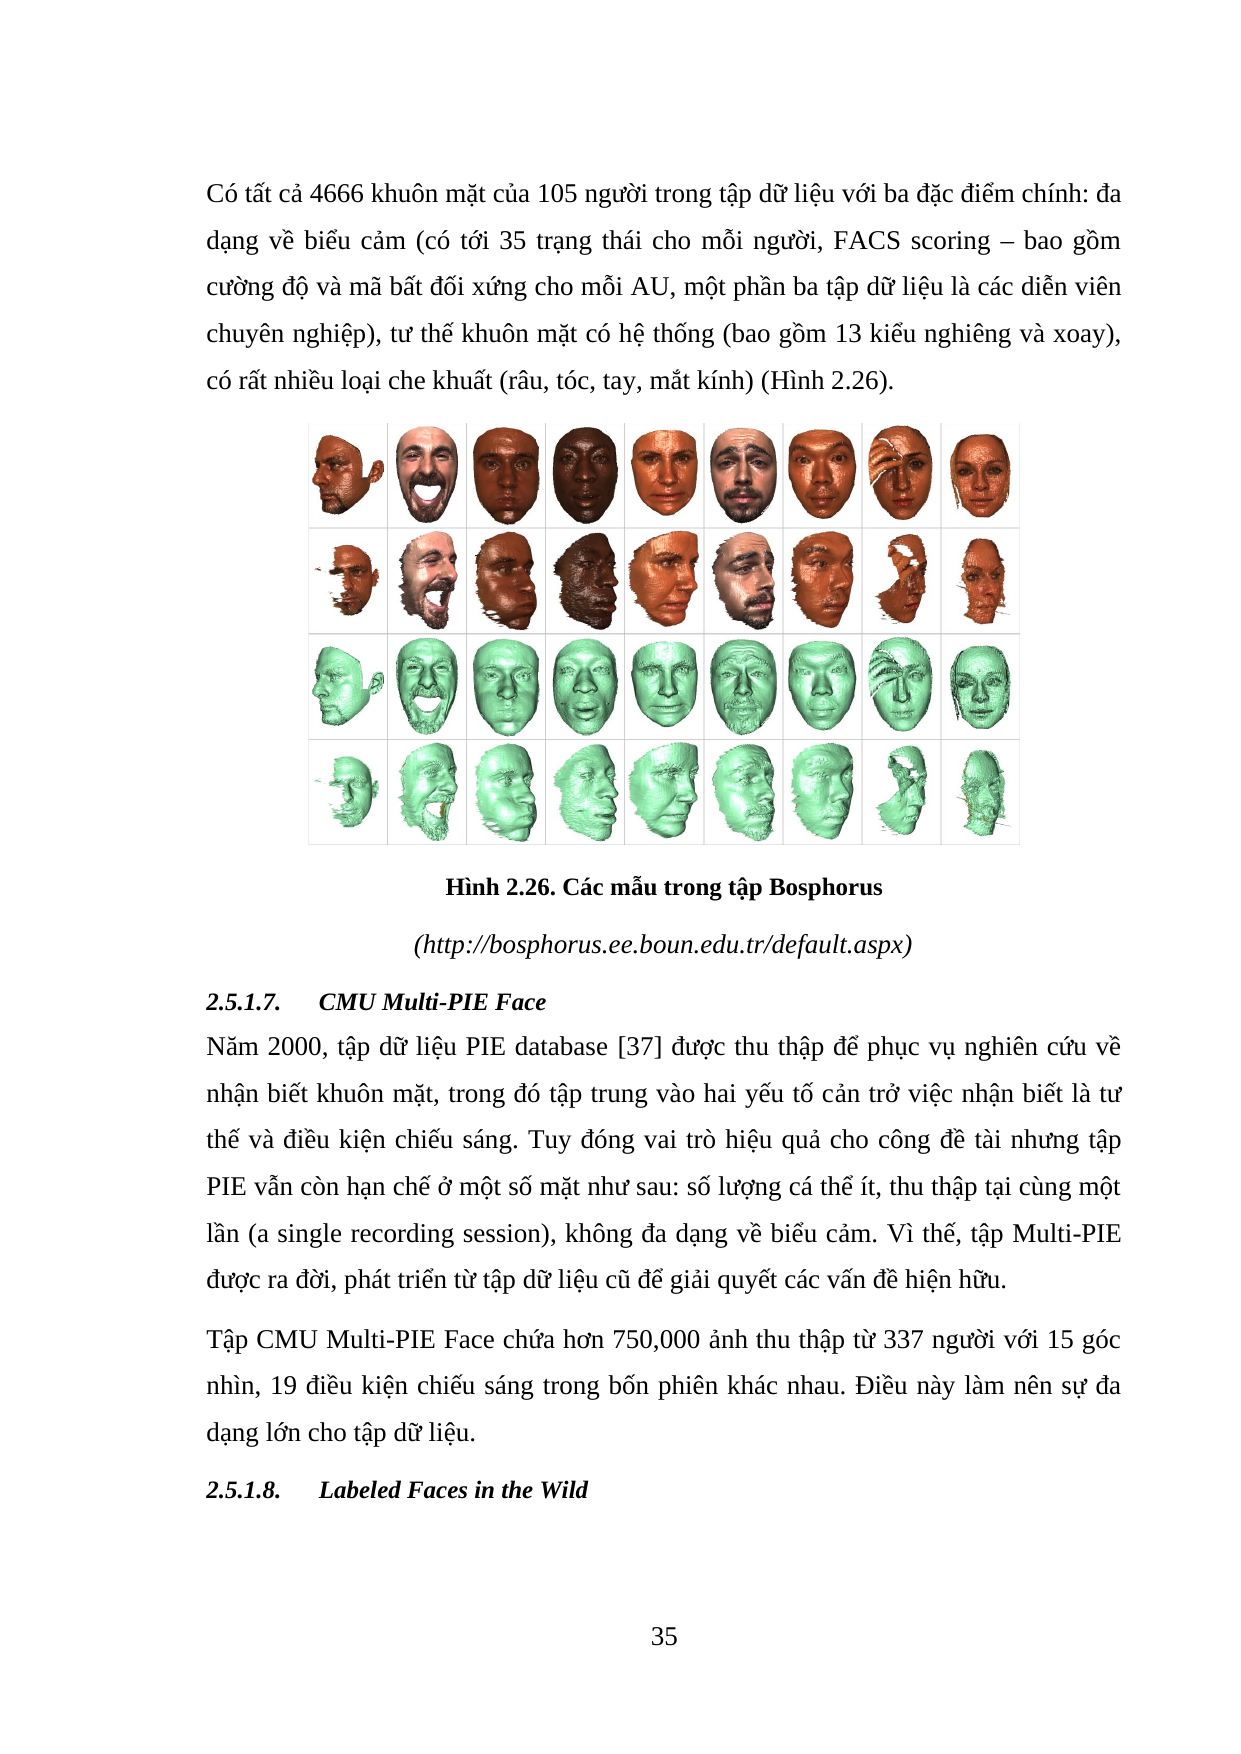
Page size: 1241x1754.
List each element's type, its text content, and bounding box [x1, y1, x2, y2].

subtitle Labeled Faces in the Wild [206, 1475, 1122, 1504]
text (http://bosphorus.ee.boun.edu.tr/default.aspx) [206, 928, 1122, 959]
picture [308, 423, 1020, 845]
subtitle CMU Multi-PIE Face [206, 987, 1122, 1016]
text Năm 2000, tập dữ liệu PIE database được thu thập để phục vụ nghiên cứu về nhận biết khuôn mặt, trong đó tập trung vào hai yếu tố cản trở việc nhận biết là tư thế và điều kiện chiếu sáng. Tuy đóng vai trò hiệu quả cho công đề tài nhưng tập PIE vẫn còn hạn chế ở một số mặt như sau: số lượng cá thể ít, thu thập tại cùng một lần (a single recording session), không đa dạng về biểu cảm. Vì thế, tập Multi-PIE được ra đời, phát triển từ tập dữ liệu cũ để giải quyết các vấn đề hiện hữu. [206, 1030, 1122, 1295]
text Tập CMU Multi-PIE Face chứa hơn 750,000 ảnh thu thập từ 337 người với 15 góc nhìn, 19 điều kiện chiếu sáng trong bốn phiên khác nhau. Điều này làm nên sự đa dạng lớn cho tập dữ liệu. [206, 1323, 1122, 1447]
